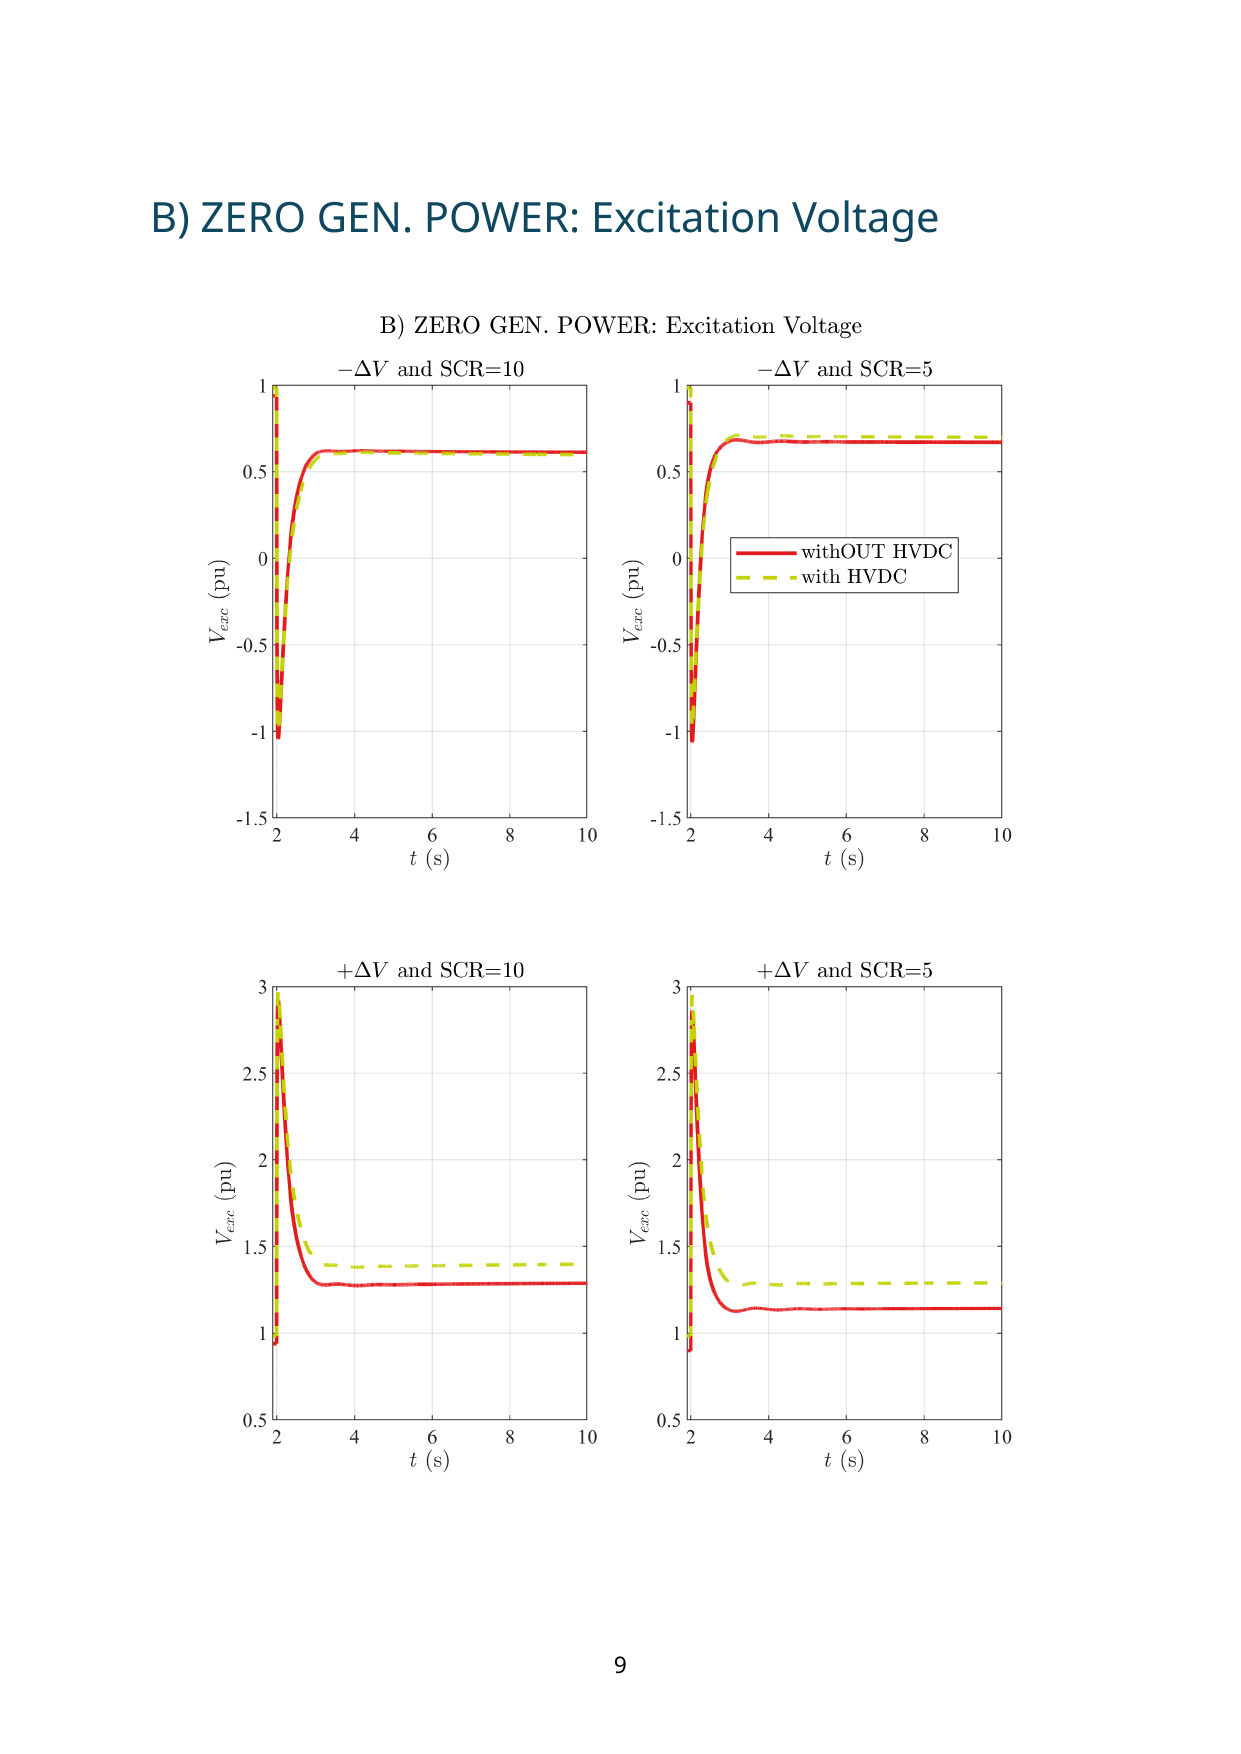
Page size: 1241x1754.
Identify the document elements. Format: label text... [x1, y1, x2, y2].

picture [150, 257, 1091, 1559]
subtitle B) ZERO GEN. POWER: Excitation Voltage [150, 187, 1090, 244]
